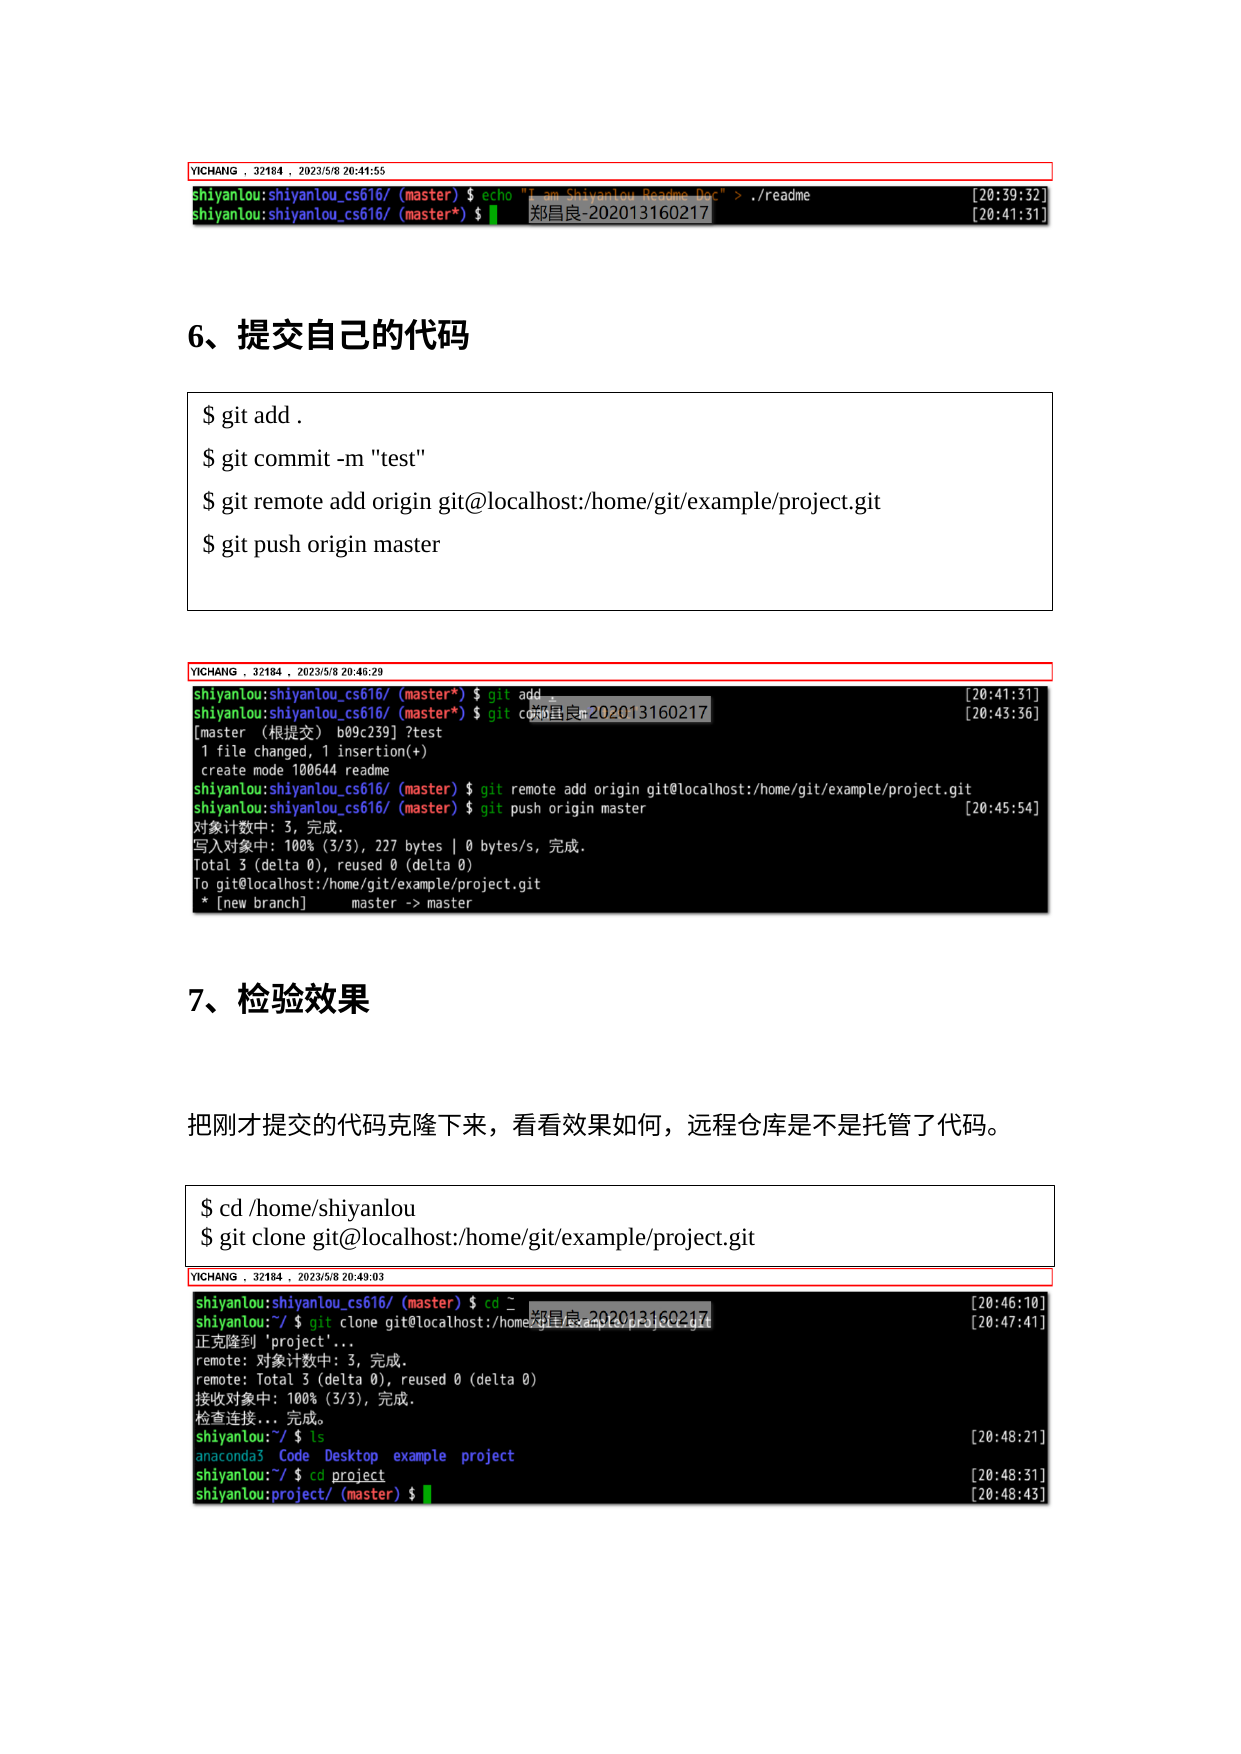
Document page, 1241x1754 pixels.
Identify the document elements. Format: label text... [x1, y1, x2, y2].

picture [187, 162, 1053, 230]
subtitle 6、提交自己的代码 [187, 301, 1053, 366]
picture [187, 662, 1053, 918]
subtitle 7、检验效果 [187, 964, 1053, 1029]
text 把刚才提交的代码克隆下来，看看效果如何，远程仓库是不是托管了代码。 [187, 1091, 1053, 1156]
picture [187, 1268, 1053, 1509]
